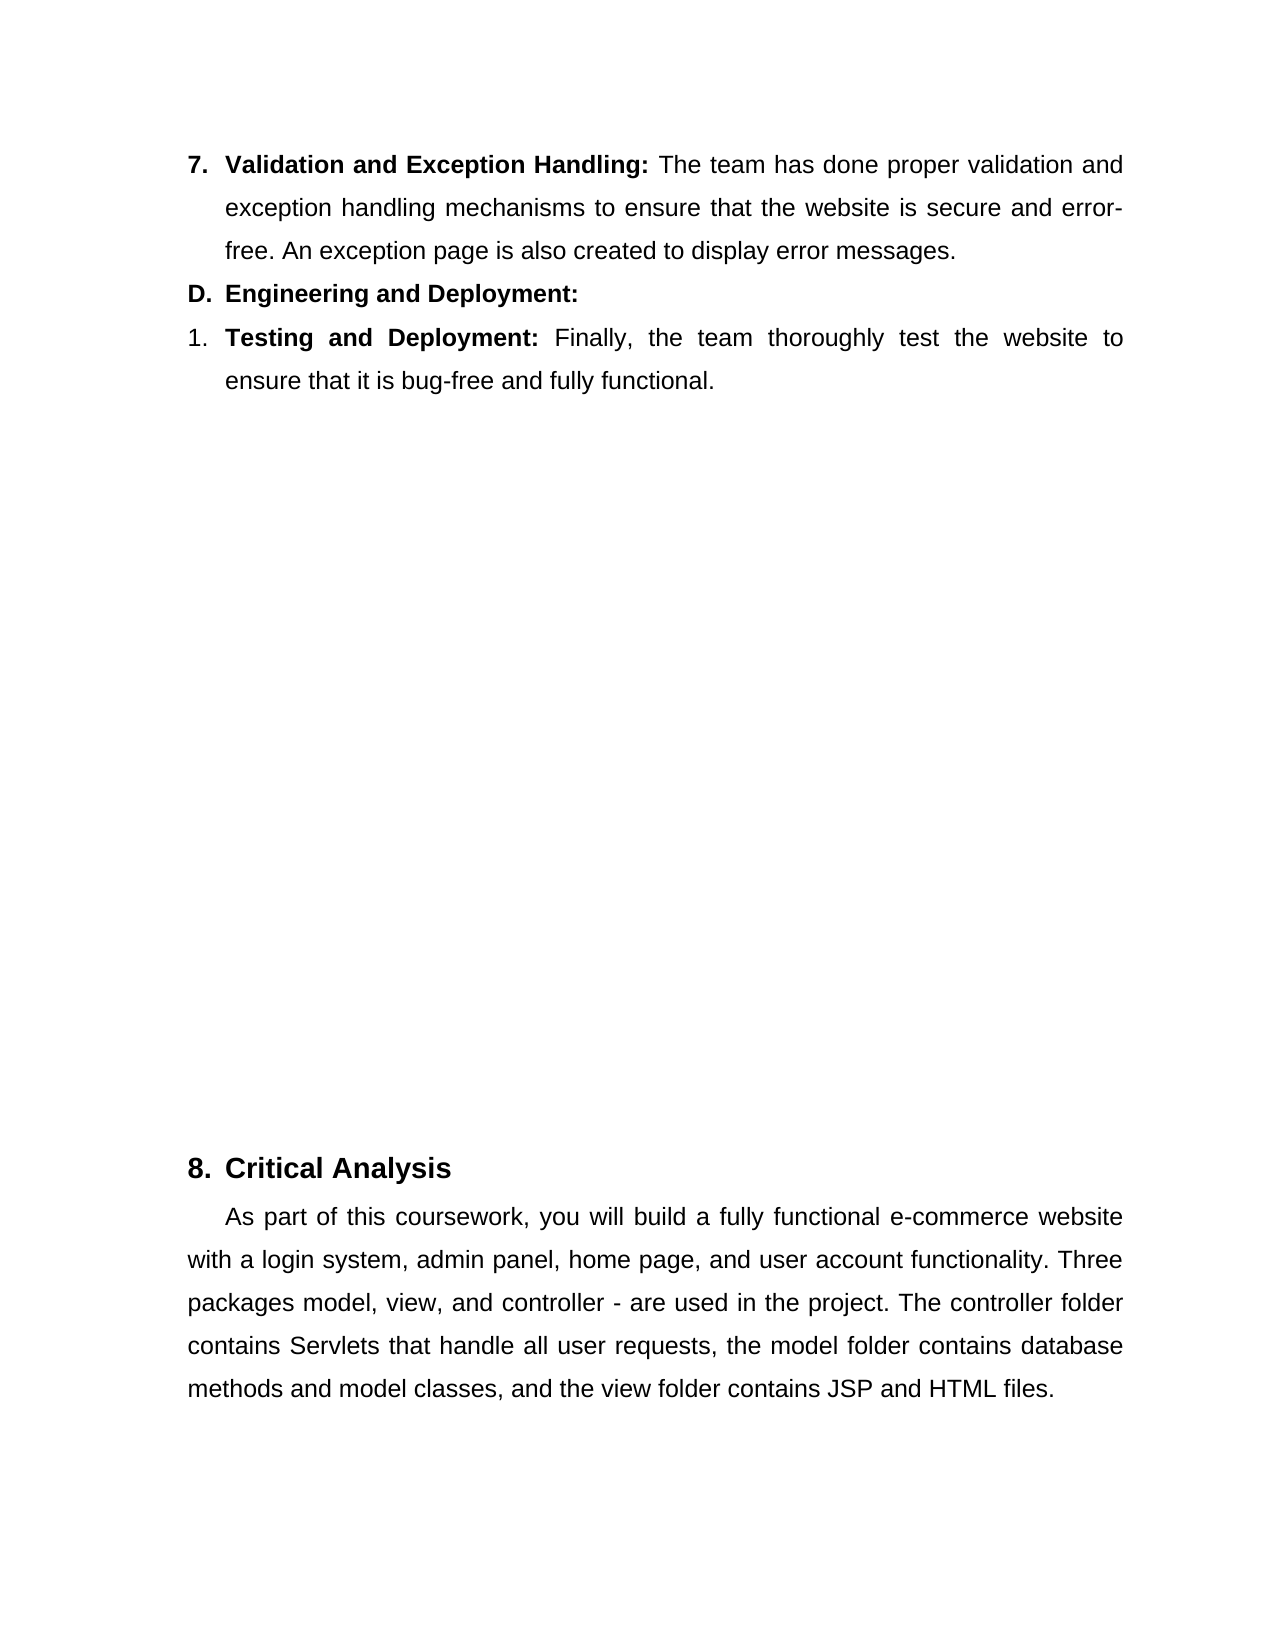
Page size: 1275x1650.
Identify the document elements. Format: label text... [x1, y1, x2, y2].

list Testing and Deployment: Finally, the team thoroughly test the website to ensure that it is bug-free and fully functional. [187, 322, 1125, 394]
text As part of this coursework, you will build a fully functional e-commerce website with a login system, admin panel, home page, and user account functionality. Three packages model, view, and controller - are used in the project. The controller folder contains Servlets that handle all user requests, the model folder contains database methods and model classes, and the view folder contains JSP and HTML files. [187, 1202, 1125, 1403]
list Engineering and Deployment: [187, 279, 1125, 308]
subtitle Critical Analysis [187, 1151, 1125, 1185]
list Validation and Exception Handling: The team has done proper validation and exception handling mechanisms to ensure that the website is secure and error-free. An exception page is also created to display error messages. [187, 150, 1125, 265]
